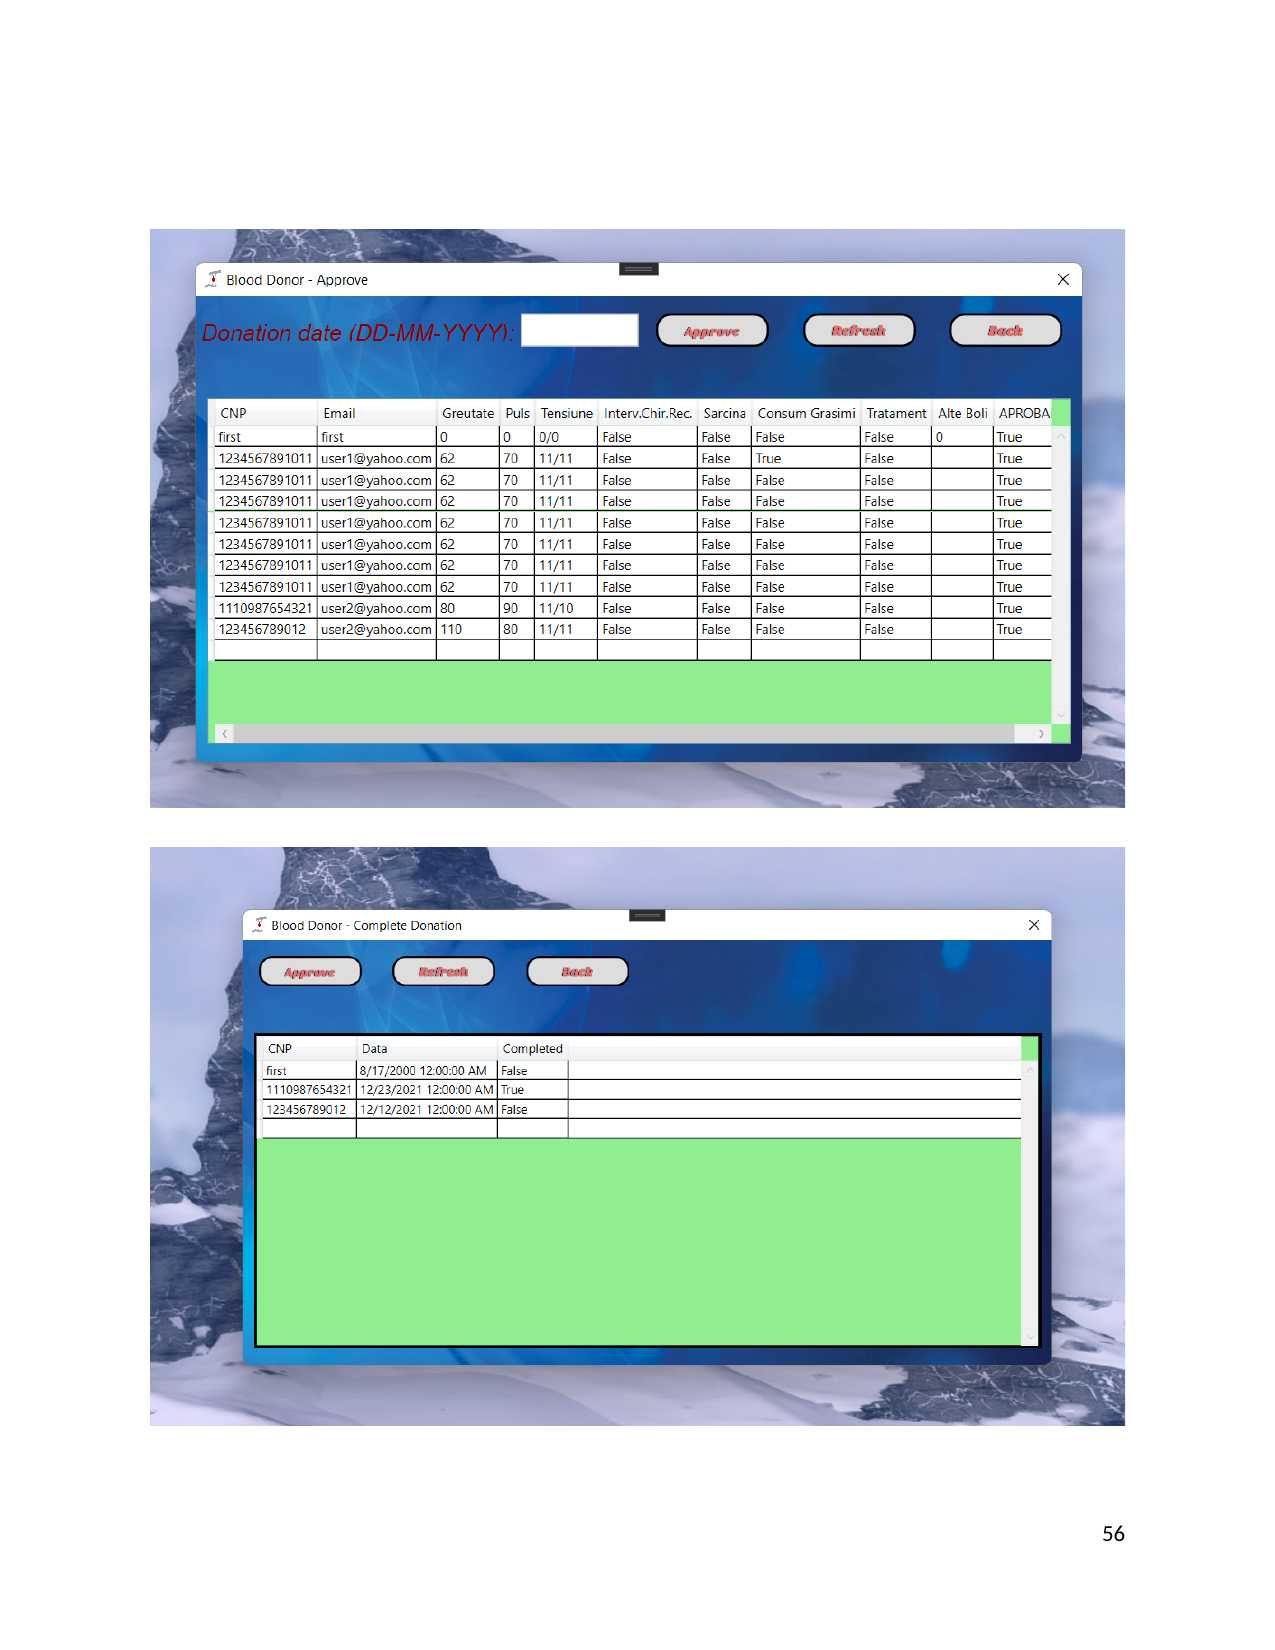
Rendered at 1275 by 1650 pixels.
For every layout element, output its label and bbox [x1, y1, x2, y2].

picture [150, 847, 1125, 1426]
picture [150, 229, 1125, 808]
